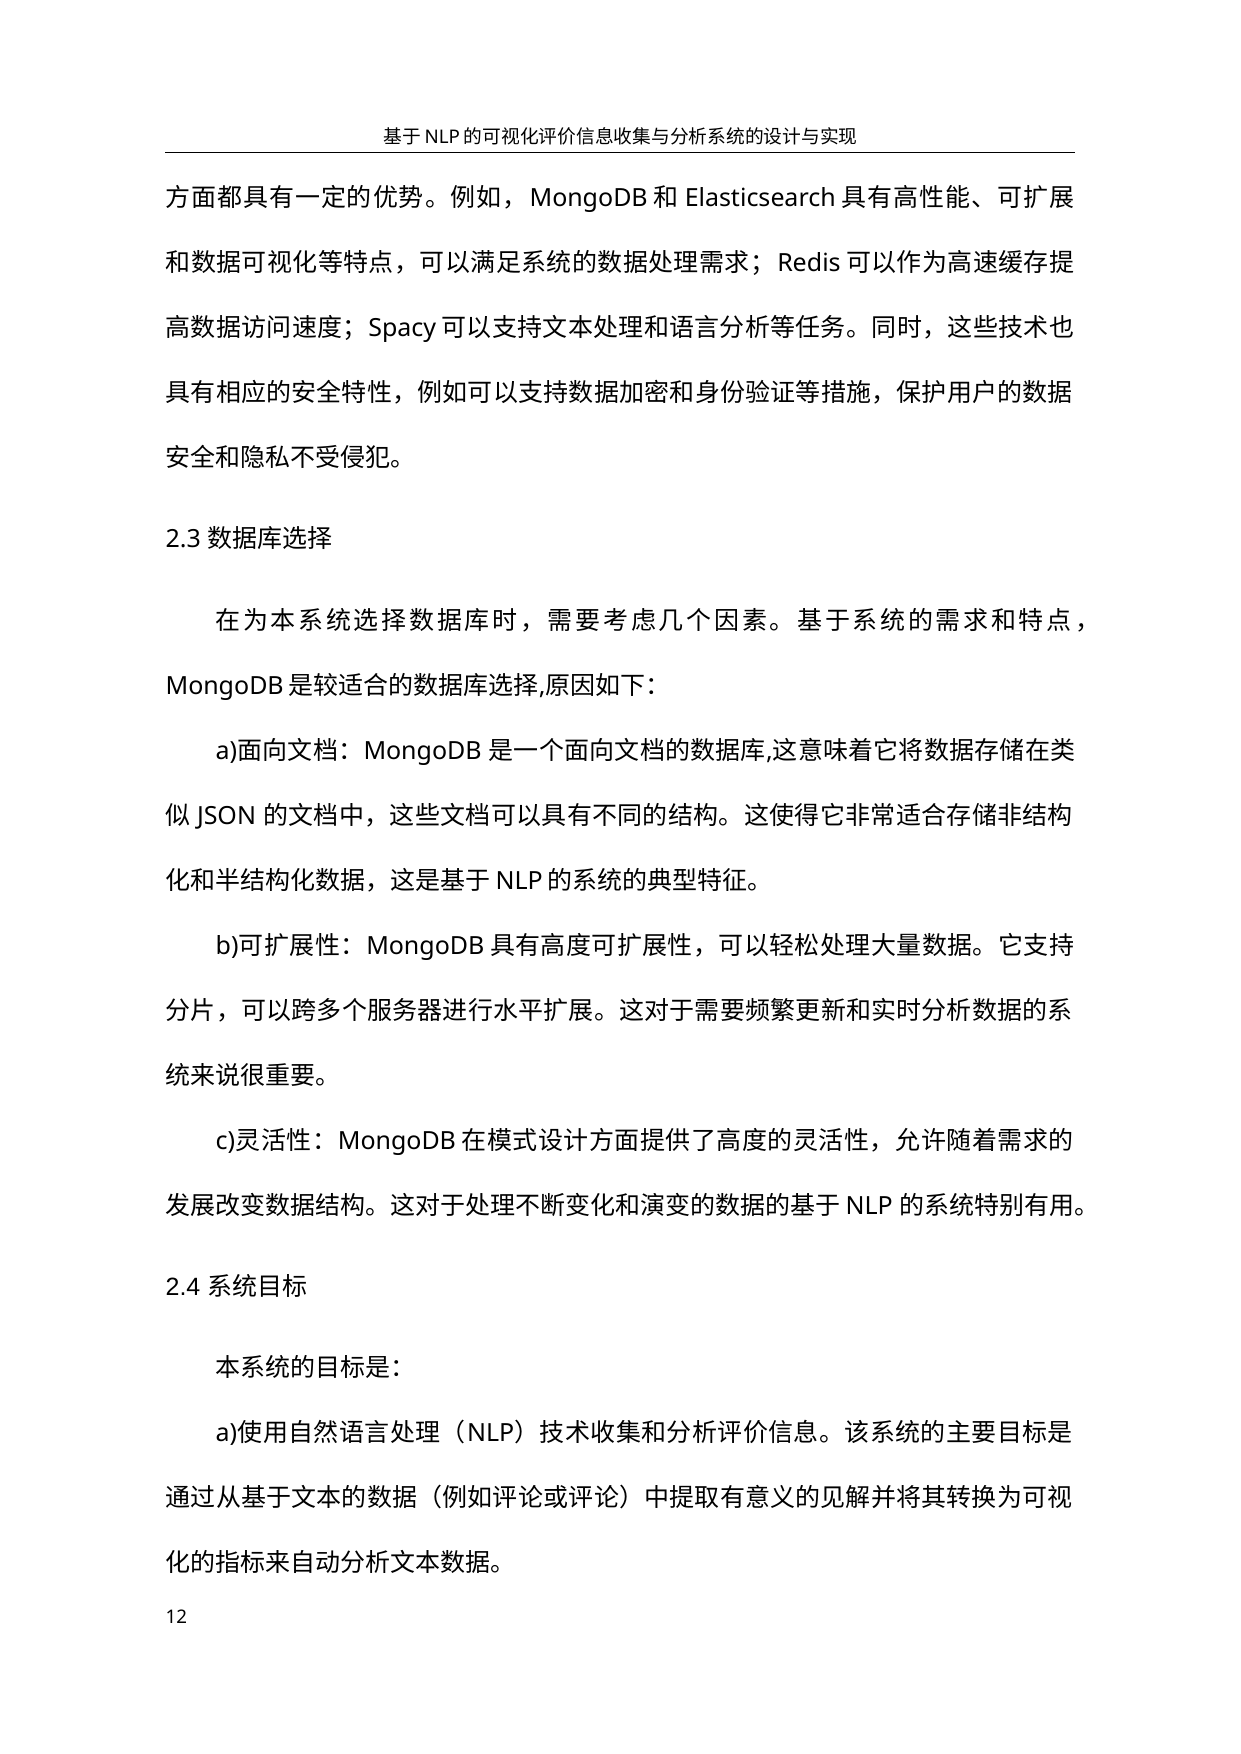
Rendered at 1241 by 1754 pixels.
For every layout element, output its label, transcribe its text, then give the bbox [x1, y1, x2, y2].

subtitle 2.3 数据库选择 [165, 504, 1075, 569]
subtitle 2.4 系统目标 [165, 1252, 1075, 1317]
text c)灵活性：MongoDB在模式设计方面提供了高度的灵活性，允许随着需求的发展改变数据结构。这对于处理不断变化和演变的数据的基于NLP 的系统特别有用。 [165, 1106, 1075, 1236]
text a)使用自然语言处理（NLP）技术收集和分析评价信息。该系统的主要目标是通过从基于文本的数据（例如评论或评论）中提取有意义的见解并将其转换为可视化的指标来自动分析文本数据。 [165, 1398, 1075, 1593]
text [165, 163, 1075, 488]
text a)面向文档：MongoDB 是一个面向文档的数据库,这意味着它将数据存储在类似 JSON 的文档中，这些文档可以具有不同的结构。这使得它非常适合存储非结构化和半结构化数据，这是基于NLP的系统的典型特征。 [165, 716, 1075, 911]
text 本系统的目标是： [165, 1333, 1075, 1398]
text b)可扩展性：MongoDB具有高度可扩展性，可以轻松处理大量数据。它支持分片，可以跨多个服务器进行水平扩展。这对于需要频繁更新和实时分析数据的系统来说很重要。 [165, 911, 1075, 1106]
text 在为本系统选择数据库时，需要考虑几个因素。基于系统的需求和特点，MongoDB是较适合的数据库选择,原因如下： [165, 586, 1075, 716]
